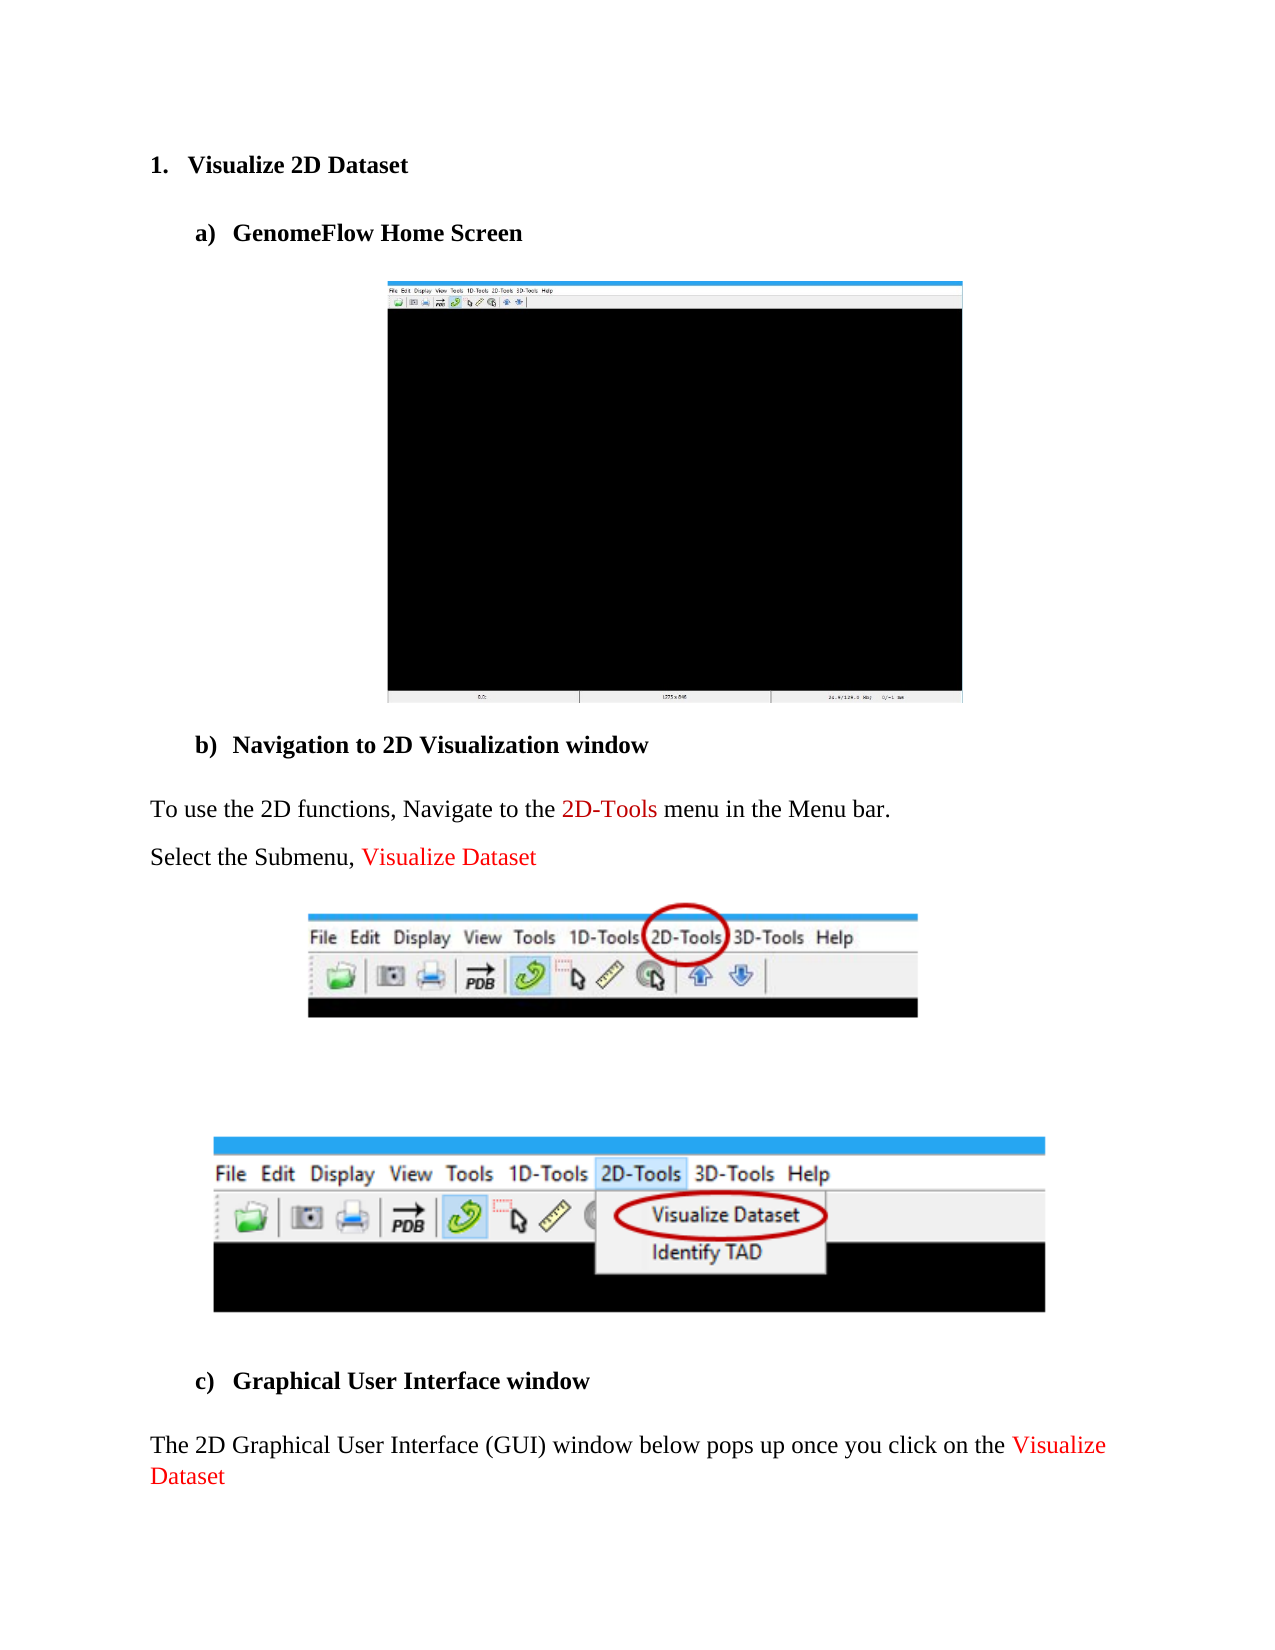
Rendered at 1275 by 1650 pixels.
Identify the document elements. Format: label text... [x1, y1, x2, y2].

text The 2D Graphical User Interface (GUI) window below pops up once you click on the Visualize Dataset [150, 1430, 1125, 1489]
text Select the Submenu, Visualize Dataset [150, 842, 1125, 870]
picture [387, 281, 963, 703]
text To use the 2D functions, Navigate to the 2D-Tools menu in the Menu bar. [150, 794, 1125, 823]
subtitle Graphical User Interface window [195, 1366, 1125, 1395]
subtitle GenomeFlow Home Screen [195, 218, 1125, 247]
list Visualize 2D Dataset [150, 150, 1125, 179]
picture [260, 889, 1015, 1046]
picture [178, 1112, 1097, 1339]
subtitle Navigation to 2D Visualization window [195, 730, 1125, 759]
